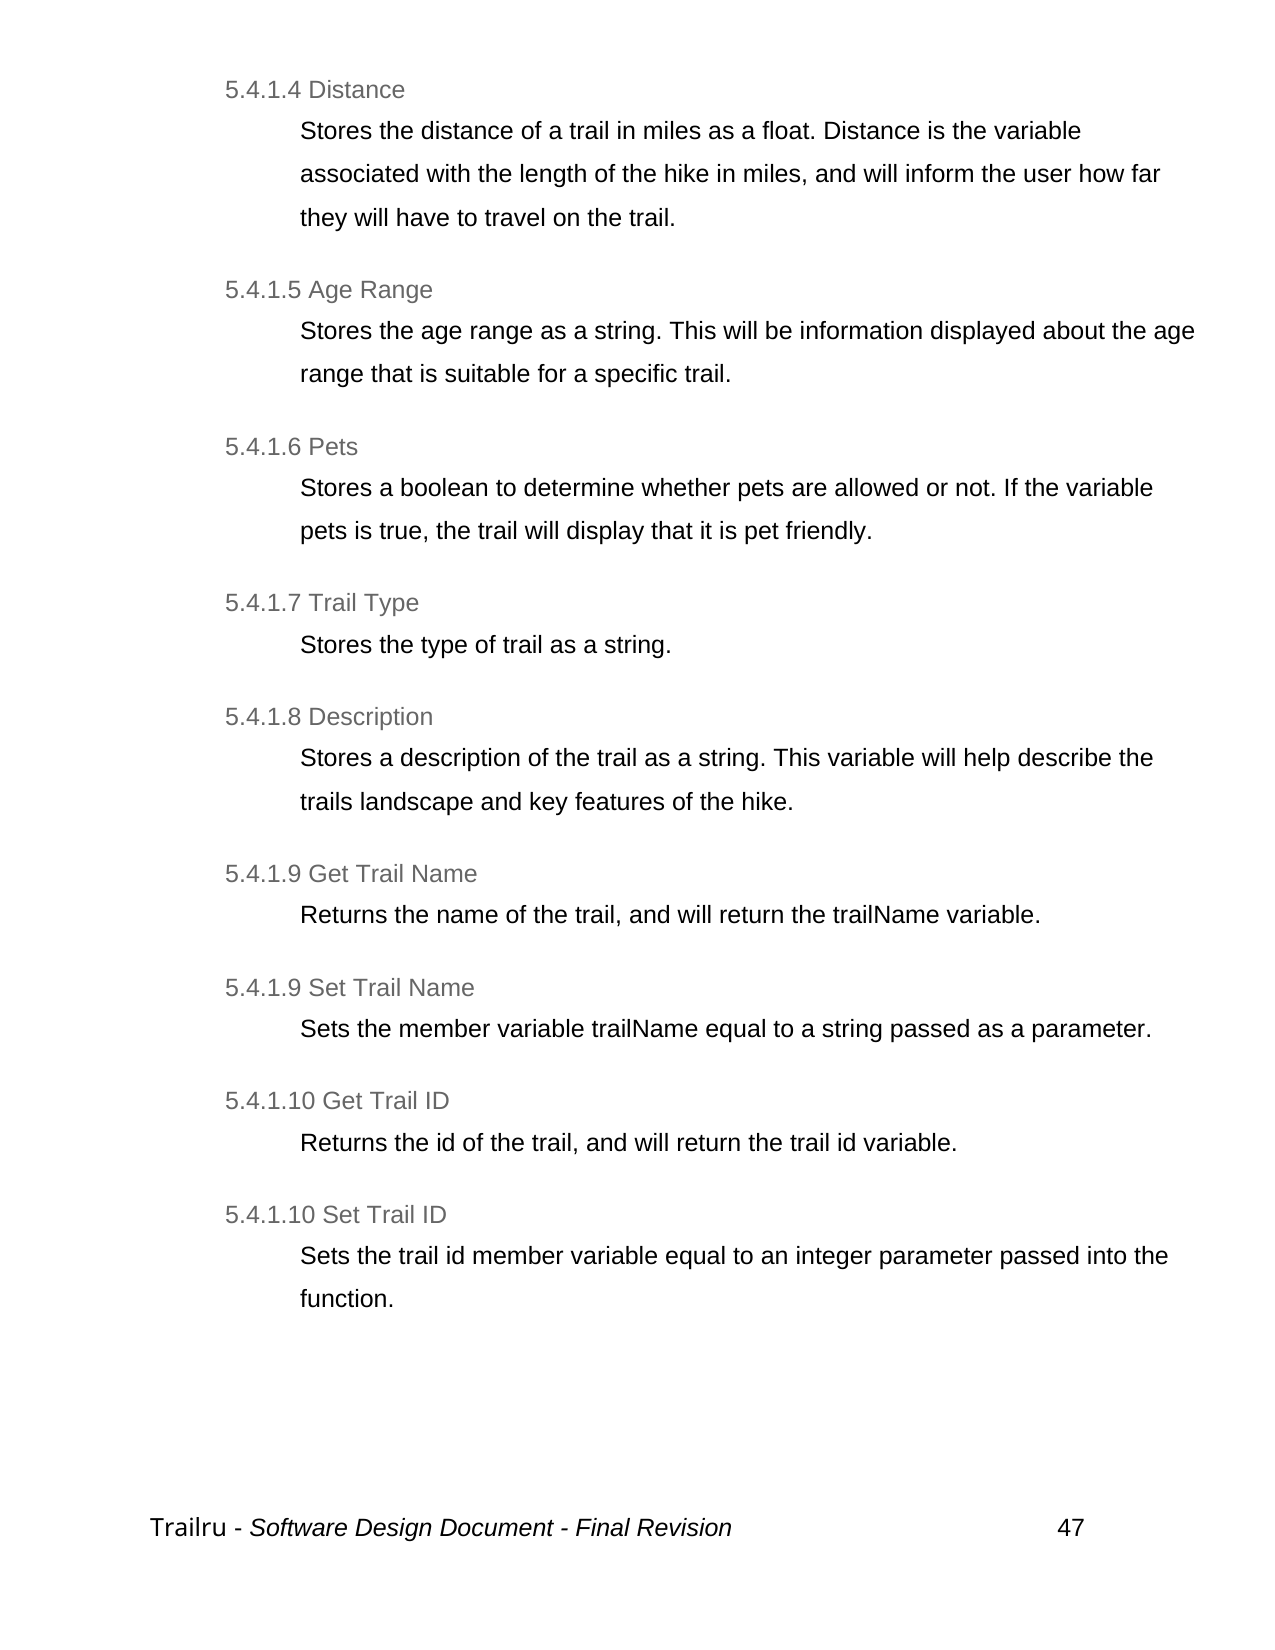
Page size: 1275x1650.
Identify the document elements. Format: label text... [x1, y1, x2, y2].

subtitle 5.4.1.8 Description [225, 702, 1200, 731]
text Returns the id of the trail, and will return the trail id variable. [300, 1127, 1200, 1156]
text Stores a description of the trail as a string. This variable will help describe the trails landscape and key features of the hike. [300, 743, 1200, 815]
text Stores a boolean to determine whether pets are allowed or not. If the variable pets is true, the trail will display that it is pet friendly. [300, 473, 1200, 545]
subtitle 5.4.1.9 Set Trail Name [225, 972, 1200, 1001]
text Returns the name of the trail, and will return the trailName variable. [300, 900, 1200, 929]
subtitle 5.4.1.10 Set Trail ID [225, 1200, 1200, 1228]
text Stores the distance of a trail in miles as a float. Distance is the variable associated with the length of the hike in miles, and will inform the user how far they will have to travel on the trail. [300, 116, 1200, 231]
subtitle 5.4.1.6 Pets [225, 432, 1200, 460]
text Sets the trail id member variable equal to an integer parameter passed into the function. [300, 1241, 1200, 1313]
text Stores the type of trail as a string. [300, 630, 1200, 658]
subtitle 5.4.1.9 Get Trail Name [225, 859, 1200, 888]
subtitle 5.4.1.7 Trail Type [225, 588, 1200, 617]
subtitle 5.4.1.10 Get Trail ID [225, 1086, 1200, 1115]
text Sets the member variable trailName equal to a string passed as a parameter. [300, 1014, 1200, 1043]
subtitle 5.4.1.5 Age Range [225, 275, 1200, 304]
text Stores the age range as a string. This will be information displayed about the age range that is suitable for a specific trail. [300, 316, 1200, 388]
subtitle 5.4.1.4 Distance [225, 75, 1200, 104]
